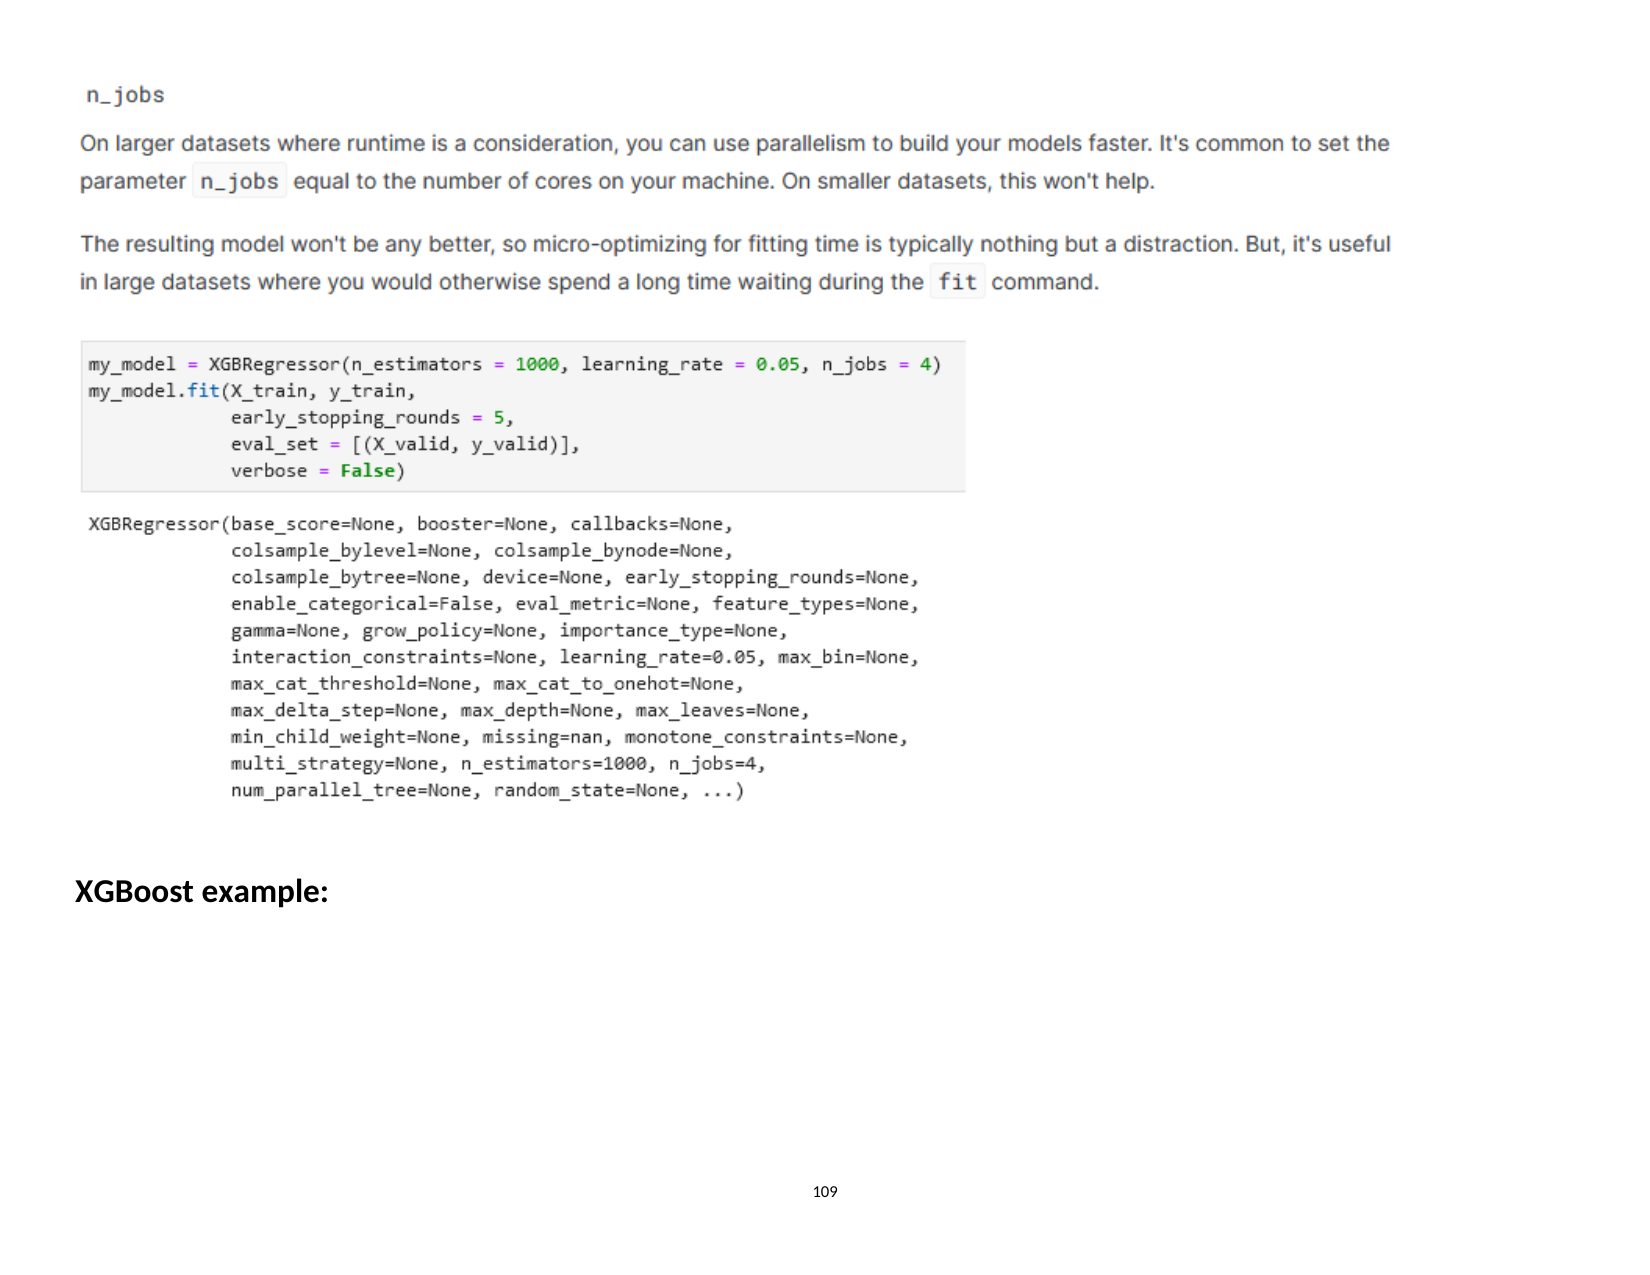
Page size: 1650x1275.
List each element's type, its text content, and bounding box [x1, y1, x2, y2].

picture [75, 333, 966, 809]
picture [75, 75, 1405, 318]
text XGBoost example: [75, 870, 1575, 911]
